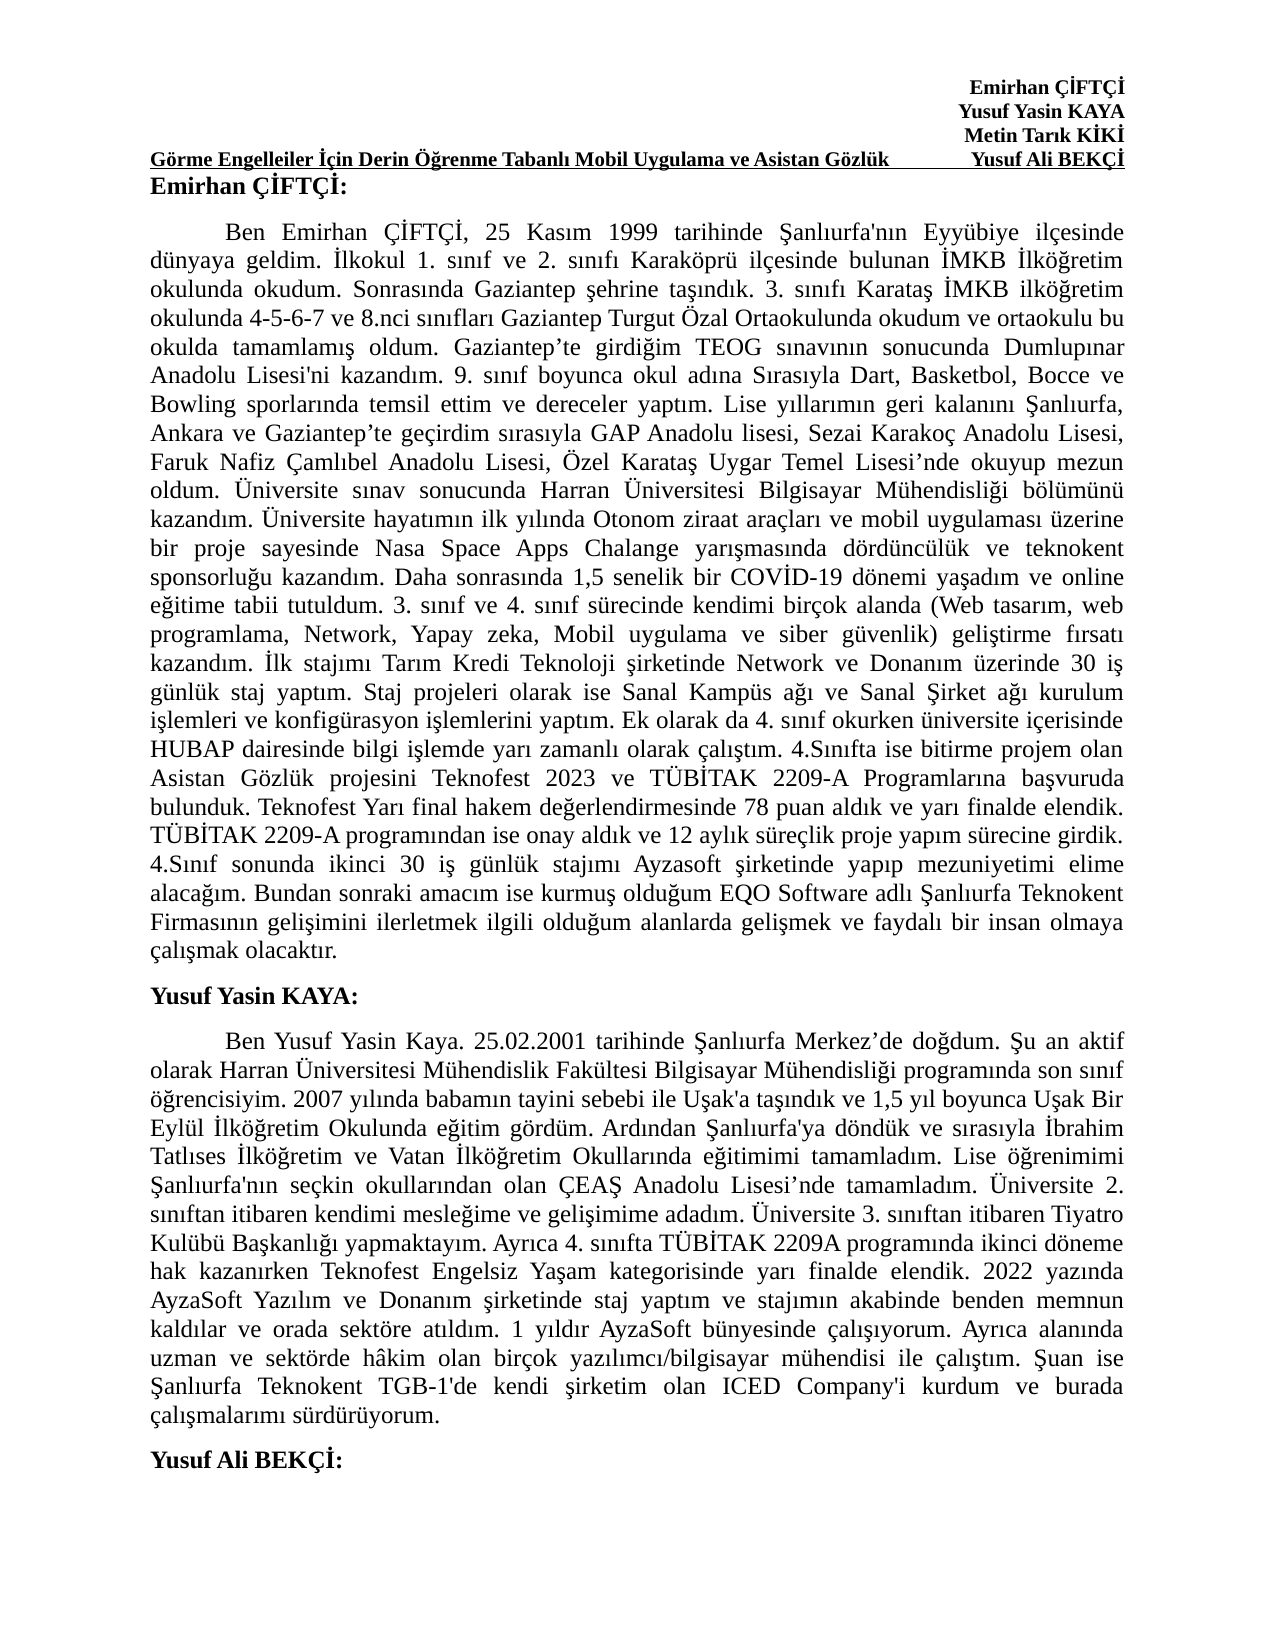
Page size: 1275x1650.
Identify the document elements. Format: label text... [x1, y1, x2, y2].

text Yusuf Ali BEKÇİ: [150, 1446, 1125, 1474]
text Emirhan ÇİFTÇİ: [150, 171, 1125, 200]
text Ben Yusuf Yasin Kaya. 25.02.2001 tarihinde Şanlıurfa Merkez’de doğdum. Şu an aktif olarak Harran Üniversitesi Mühendislik Fakültesi Bilgisayar Mühendisliği programında son sınıf öğrencisiyim. 2007 yılında babamın tayini sebebi ile Uşak'a taşındık ve 1,5 yıl boyunca Uşak Bir Eylül İlköğretim Okulunda eğitim gördüm. Ardından Şanlıurfa'ya döndük ve sırasıyla İbrahim Tatlıses İlköğretim ve Vatan İlköğretim Okullarında eğitimimi tamamladım. Lise öğrenimimi Şanlıurfa'nın seçkin okullarından olan ÇEAŞ Anadolu Lisesi’nde tamamladım. Üniversite 2. sınıftan itibaren kendimi mesleğime ve gelişimime adadım. Üniversite 3. sınıftan itibaren Tiyatro Kulübü Başkanlığı yapmaktayım. Ayrıca 4. sınıfta TÜBİTAK 2209A programında ikinci döneme hak kazanırken Teknofest Engelsiz Yaşam kategorisinde yarı finalde elendik. 2022 yazında AyzaSoft Yazılım ve Donanım şirketinde staj yaptım ve stajımın akabinde benden memnun kaldılar ve orada sektöre atıldım. 1 yıldır AyzaSoft bünyesinde çalışıyorum. Ayrıca alanında uzman ve sektörde hâkim olan birçok yazılımcı/bilgisayar mühendisi ile çalıştım. Şuan ise Şanlıurfa Teknokent TGB-1'de kendi şirketim olan ICED Company'i kurdum ve burada çalışmalarımı sürdürüyorum. [150, 1026, 1125, 1429]
text Ben Emirhan ÇİFTÇİ, 25 Kasım 1999 tarihinde Şanlıurfa'nın Eyyübiye ilçesinde dünyaya geldim. İlkokul 1. sınıf ve 2. sınıfı Karaköprü ilçesinde bulunan İMKB İlköğretim okulunda okudum. Sonrasında Gaziantep şehrine taşındık. 3. sınıfı Karataş İMKB ilköğretim okulunda 4-5-6-7 ve 8.nci sınıfları Gaziantep Turgut Özal Ortaokulunda okudum ve ortaokulu bu okulda tamamlamış oldum. Gaziantep’te girdiğim TEOG sınavının sonucunda Dumlupınar Anadolu Lisesi'ni kazandım. 9. sınıf boyunca okul adına Sırasıyla Dart, Basketbol, Bocce ve Bowling sporlarında temsil ettim ve dereceler yaptım. Lise yıllarımın geri kalanını Şanlıurfa, Ankara ve Gaziantep’te geçirdim sırasıyla GAP Anadolu lisesi, Sezai Karakoç Anadolu Lisesi, Faruk Nafiz Çamlıbel Anadolu Lisesi, Özel Karataş Uygar Temel Lisesi’nde okuyup mezun oldum. Üniversite sınav sonucunda Harran Üniversitesi Bilgisayar Mühendisliği bölümünü kazandım. Üniversite hayatımın ilk yılında Otonom ziraat araçları ve mobil uygulaması üzerine bir proje sayesinde Nasa Space Apps Chalange yarışmasında dördüncülük ve teknokent sponsorluğu kazandım. Daha sonrasında 1,5 senelik bir COVİD-19 dönemi yaşadım ve online eğitime tabii tutuldum. 3. sınıf ve 4. sınıf sürecinde kendimi birçok alanda (Web tasarım, web programlama, Network, Yapay zeka, Mobil uygulama ve siber güvenlik) geliştirme fırsatı kazandım. İlk stajımı Tarım Kredi Teknoloji şirketinde Network ve Donanım üzerinde 30 iş günlük staj yaptım. Staj projeleri olarak ise Sanal Kampüs ağı ve Sanal Şirket ağı kurulum işlemleri ve konfigürasyon işlemlerini yaptım. Ek olarak da 4. sınıf okurken üniversite içerisinde HUBAP dairesinde bilgi işlemde yarı zamanlı olarak çalıştım. 4.Sınıfta ise bitirme projem olan Asistan Gözlük projesini Teknofest 2023 ve TÜBİTAK 2209-A Programlarına başvuruda bulunduk. Teknofest Yarı final hakem değerlendirmesinde 78 puan aldık ve yarı finalde elendik. TÜBİTAK 2209-A programından ise onay aldık ve 12 aylık süreçlik proje yapım sürecine girdik. 4.Sınıf sonunda ikinci 30 iş günlük stajımı Ayzasoft şirketinde yapıp mezuniyetimi elime alacağım. Bundan sonraki amacım ise kurmuş olduğum EQO Software adlı Şanlıurfa Teknokent Firmasının gelişimini ilerletmek ilgili olduğum alanlarda gelişmek ve faydalı bir insan olmaya çalışmak olacaktır. [150, 217, 1125, 964]
text Yusuf Yasin KAYA: [150, 981, 1125, 1010]
